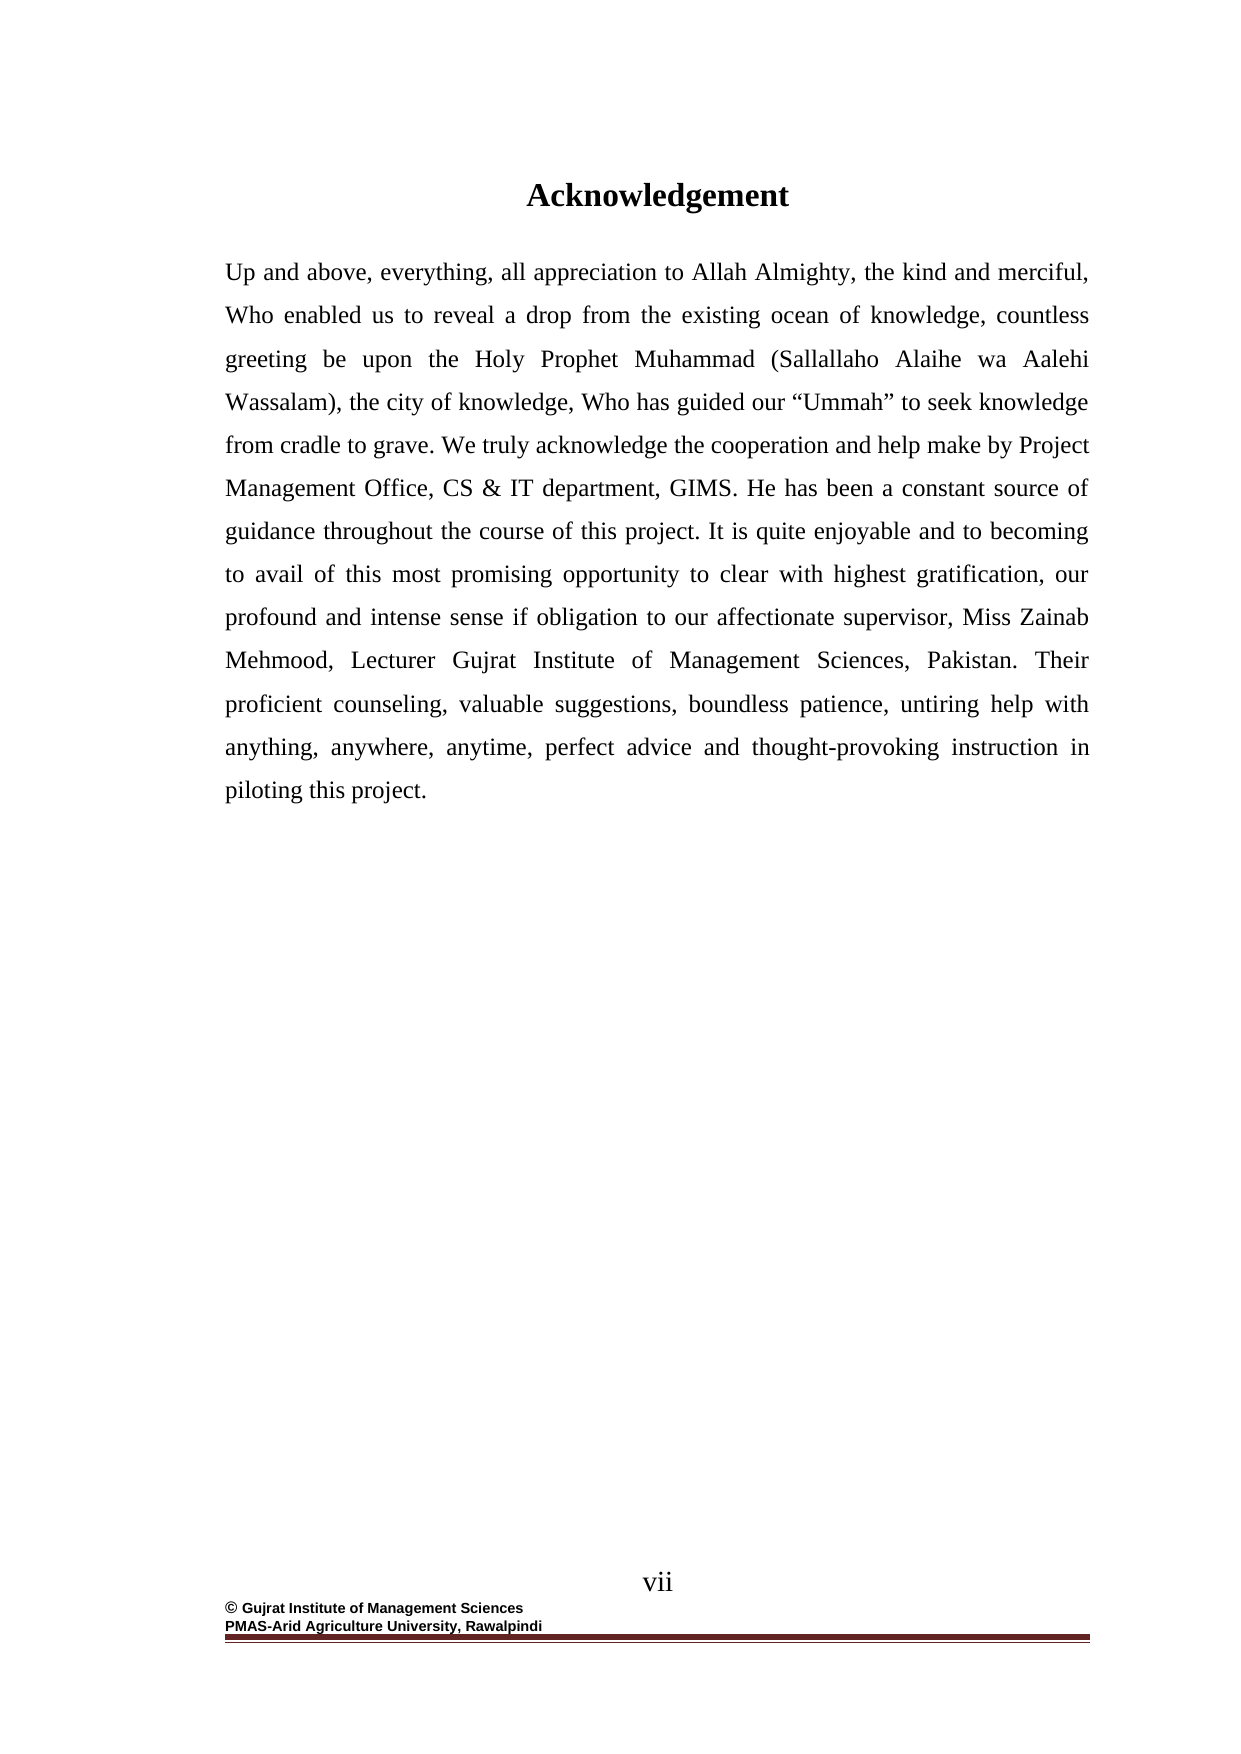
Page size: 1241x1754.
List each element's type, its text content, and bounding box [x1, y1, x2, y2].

text Up and above, everything, all appreciation to Allah Almighty, the kind and merciful, Who enabled us to reveal a drop from the existing ocean of knowledge, countless greeting be upon the Holy Prophet Muhammad (Sallallaho Alaihe wa Aalehi Wassalam), the city of knowledge, Who has guided our “Ummah” to seek knowledge from cradle to grave. We truly acknowledge the cooperation and help make by Project Management Office, CS & IT department, GIMS. He has been a constant source of guidance throughout the course of this project. It is quite enjoyable and to becoming to avail of this most promising opportunity to clear with highest gratification, our profound and intense sense if obligation to our affectionate supervisor, Miss Zainab Mehmood, Lecturer Gujrat Institute of Management Sciences, Pakistan. Their proficient counseling, valuable suggestions, boundless patience, untiring help with anything, anywhere, anytime, perfect advice and thought-provoking instruction in piloting this project. [225, 257, 1090, 804]
subtitle Acknowledgement [225, 175, 1090, 213]
